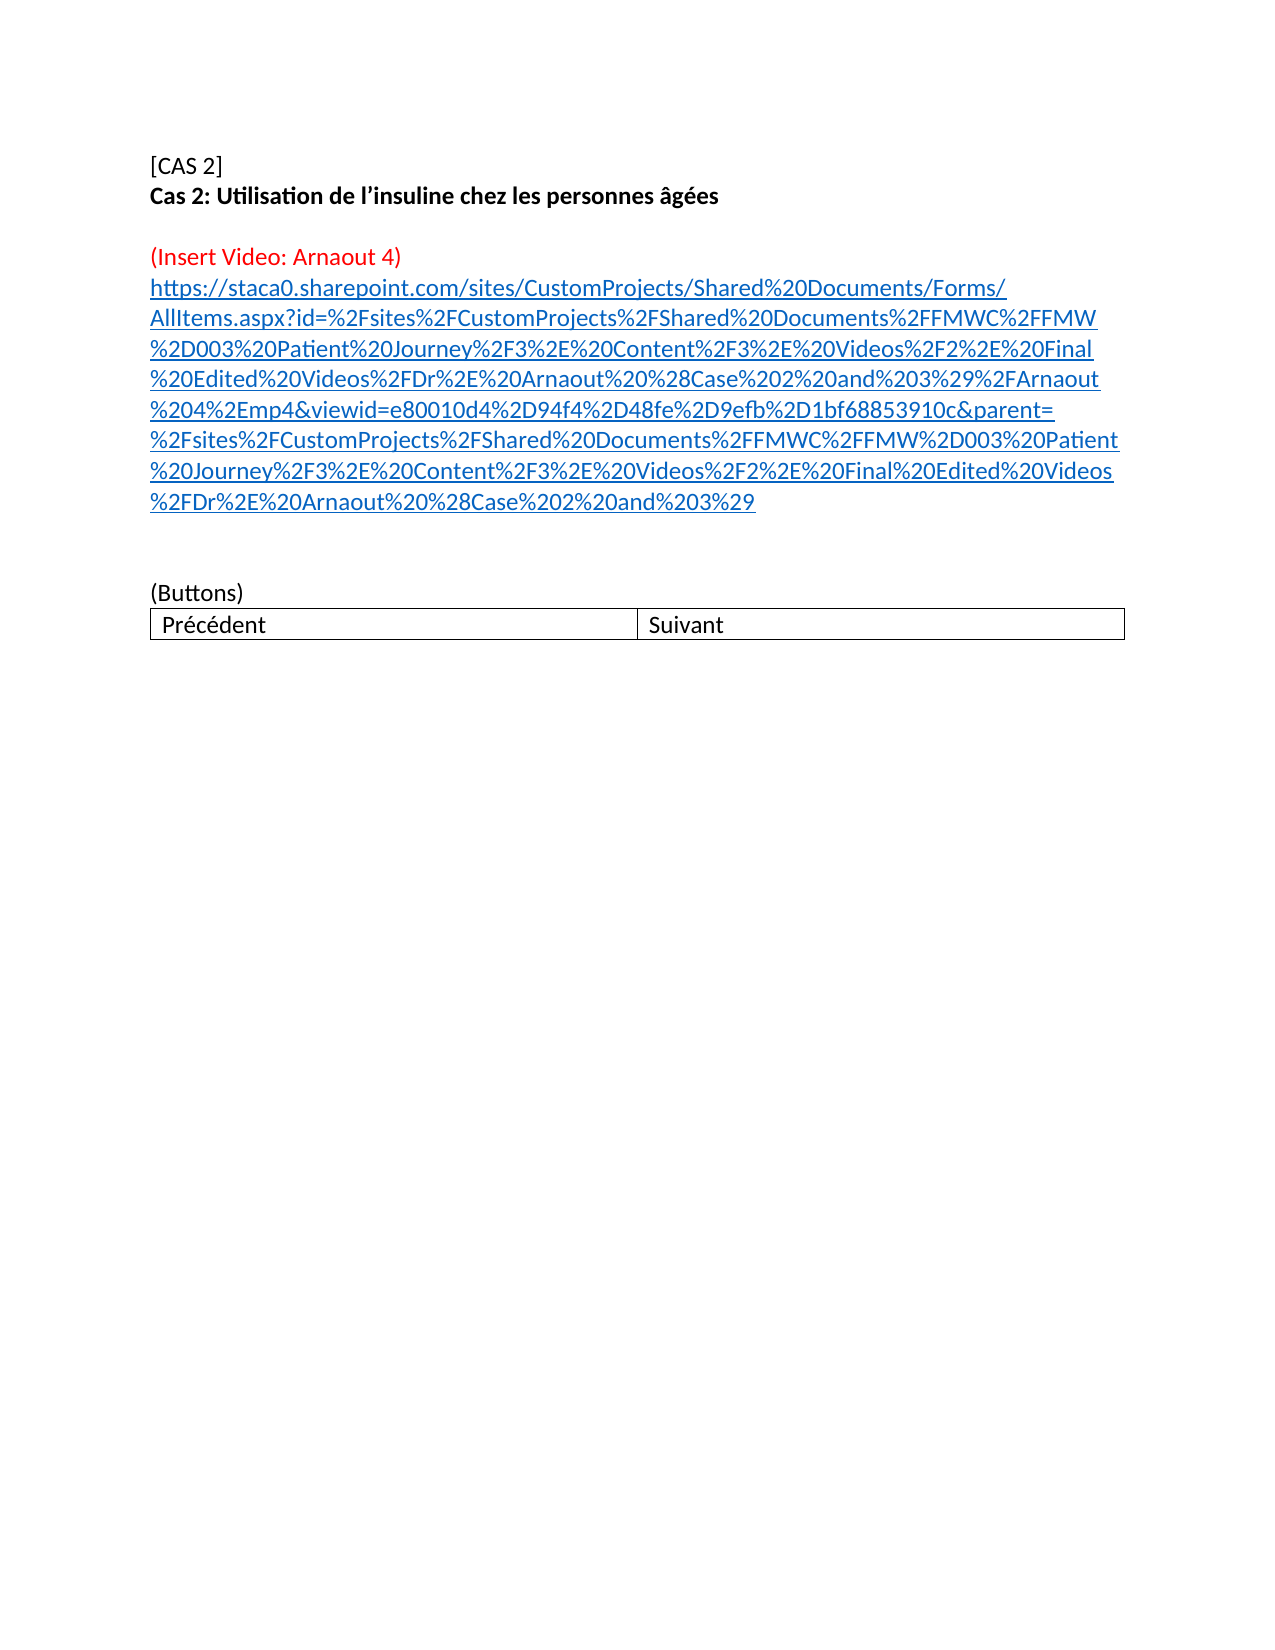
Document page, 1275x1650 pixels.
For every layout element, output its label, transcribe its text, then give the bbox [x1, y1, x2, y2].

table_header Suivant [638, 609, 1124, 639]
text (Buttons) [150, 577, 1125, 608]
text https://staca0.sharepoint.com/sites/CustomProjects/Shared%20Documents/Forms/AllItems.aspx?id=%2Fsites%2FCustomProjects%2FShared%20Documents%2FFMWC%2FFMW%2D003%20Patient%20Journey%2F3%2E%20Content%2F3%2E%20Videos%2F2%2E%20Final%20Edited%20Videos%2FDr%2E%20Arnaout%20%28Case%202%20and%203%29%2FArnaout%204%2Emp4&viewid=e80010d4%2D94f4%2D48fe%2D9efb%2D1bf68853910c&parent=%2Fsites%2FCustomProjects%2FShared%20Documents%2FFMWC%2FFMW%2D003%20Patient%20Journey%2F3%2E%20Content%2F3%2E%20Videos%2F2%2E%20Final%20Edited%20Videos%2FDr%2E%20Arnaout%20%28Case%202%20and%203%29 [150, 272, 1125, 516]
text (Insert Video: Arnaout 4) [150, 242, 1125, 272]
text [CAS 2] [150, 150, 1125, 181]
table_header Précédent [151, 609, 637, 639]
text Cas 2: Utilisation de l’insuline chez les personnes âgées [150, 181, 1125, 211]
